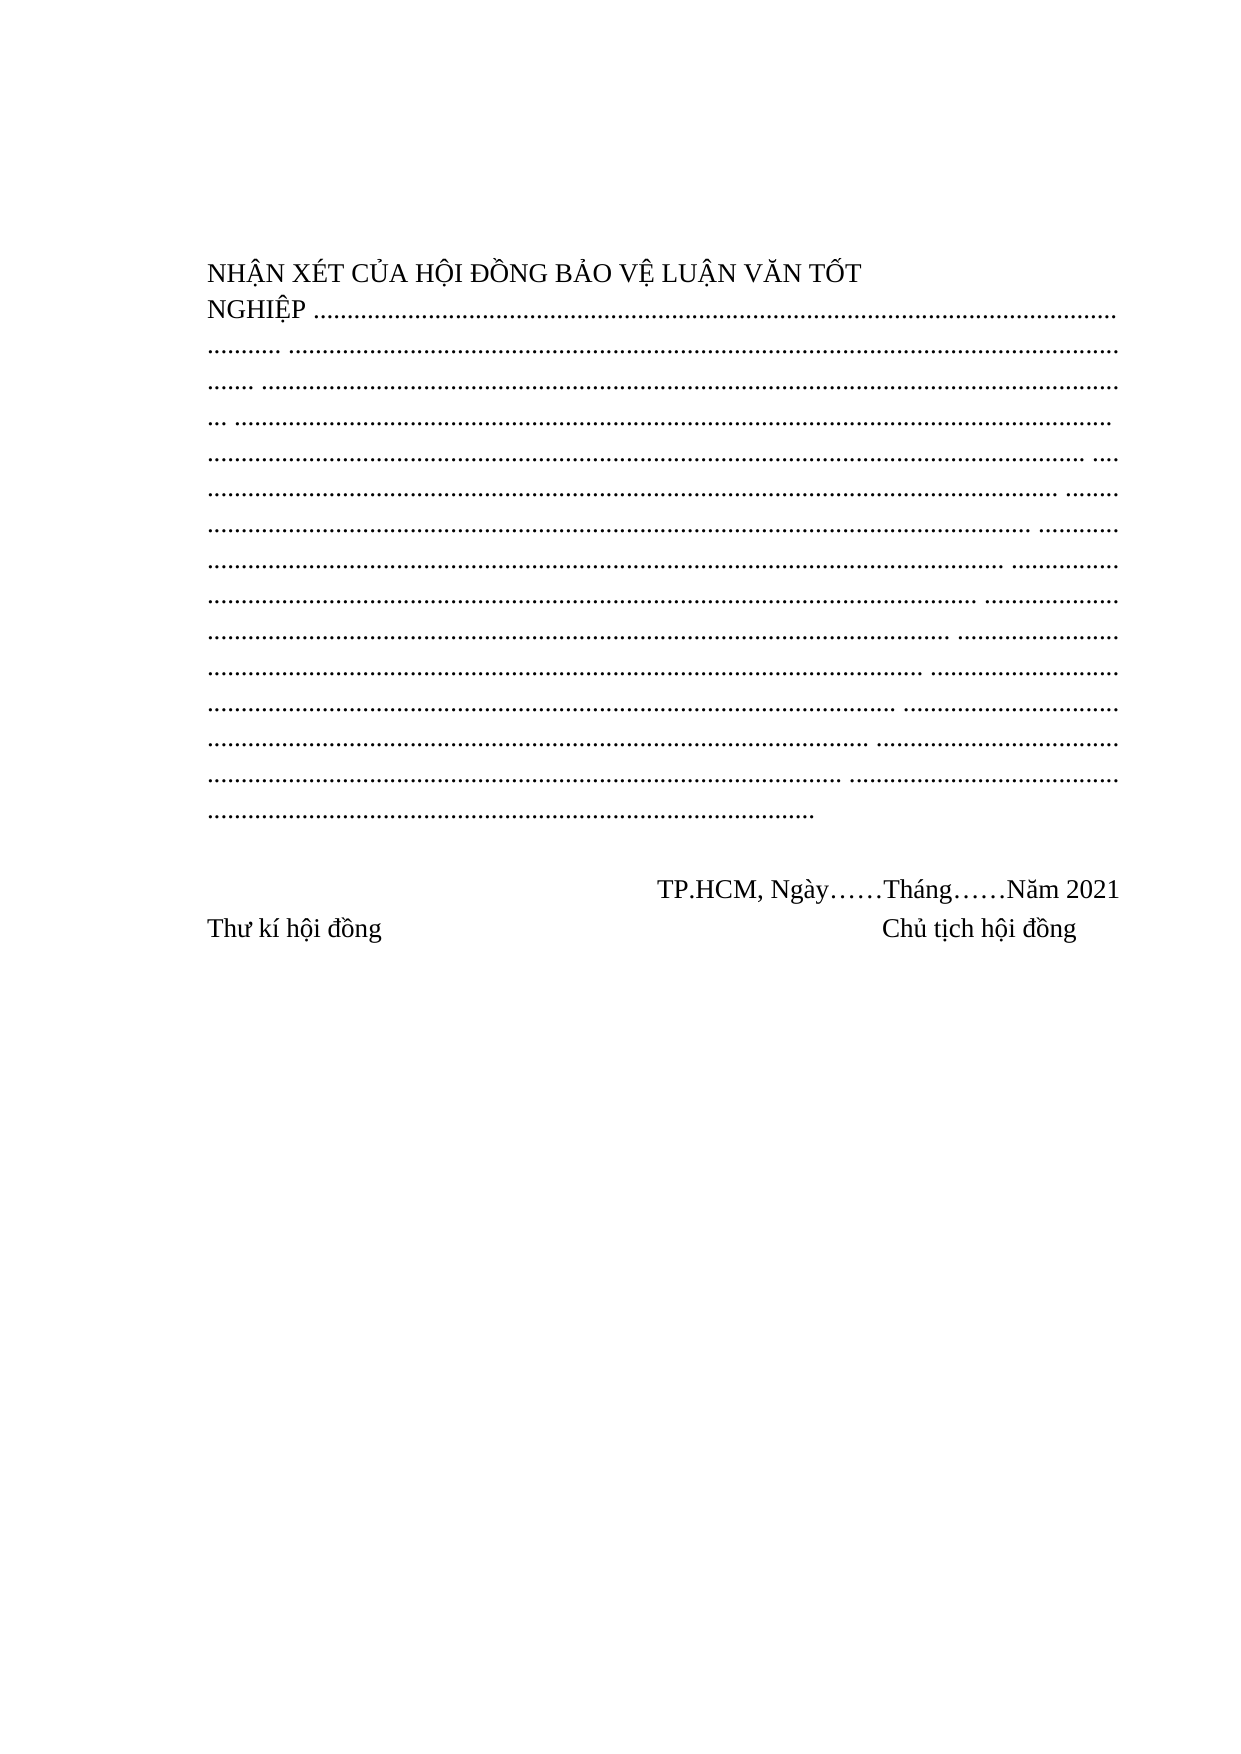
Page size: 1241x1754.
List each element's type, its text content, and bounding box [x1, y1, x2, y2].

text TP.HCM, Ngày……Tháng……Năm 2021 [582, 873, 1122, 904]
text Thư kí hội đồng Chủ tịch hội đồng [207, 913, 1122, 944]
text NHẬN XÉT CỦA HỘI ĐỒNG BẢO VỆ LUẬN VĂN TỐT NGHIỆP .................................................................................................................................. .................................................................................................................................. .................................................................................................................................. .................................................................................................................................. .................................................................................................................................. .................................................................................................................................. .................................................................................................................................. .................................................................................................................................. .................................................................................................................................. .................................................................................................................................. .................................................................................................................................. .................................................................................................................................. .................................................................................................................................. .................................................................................................................................. .................................................................................................................................. [207, 257, 1122, 824]
